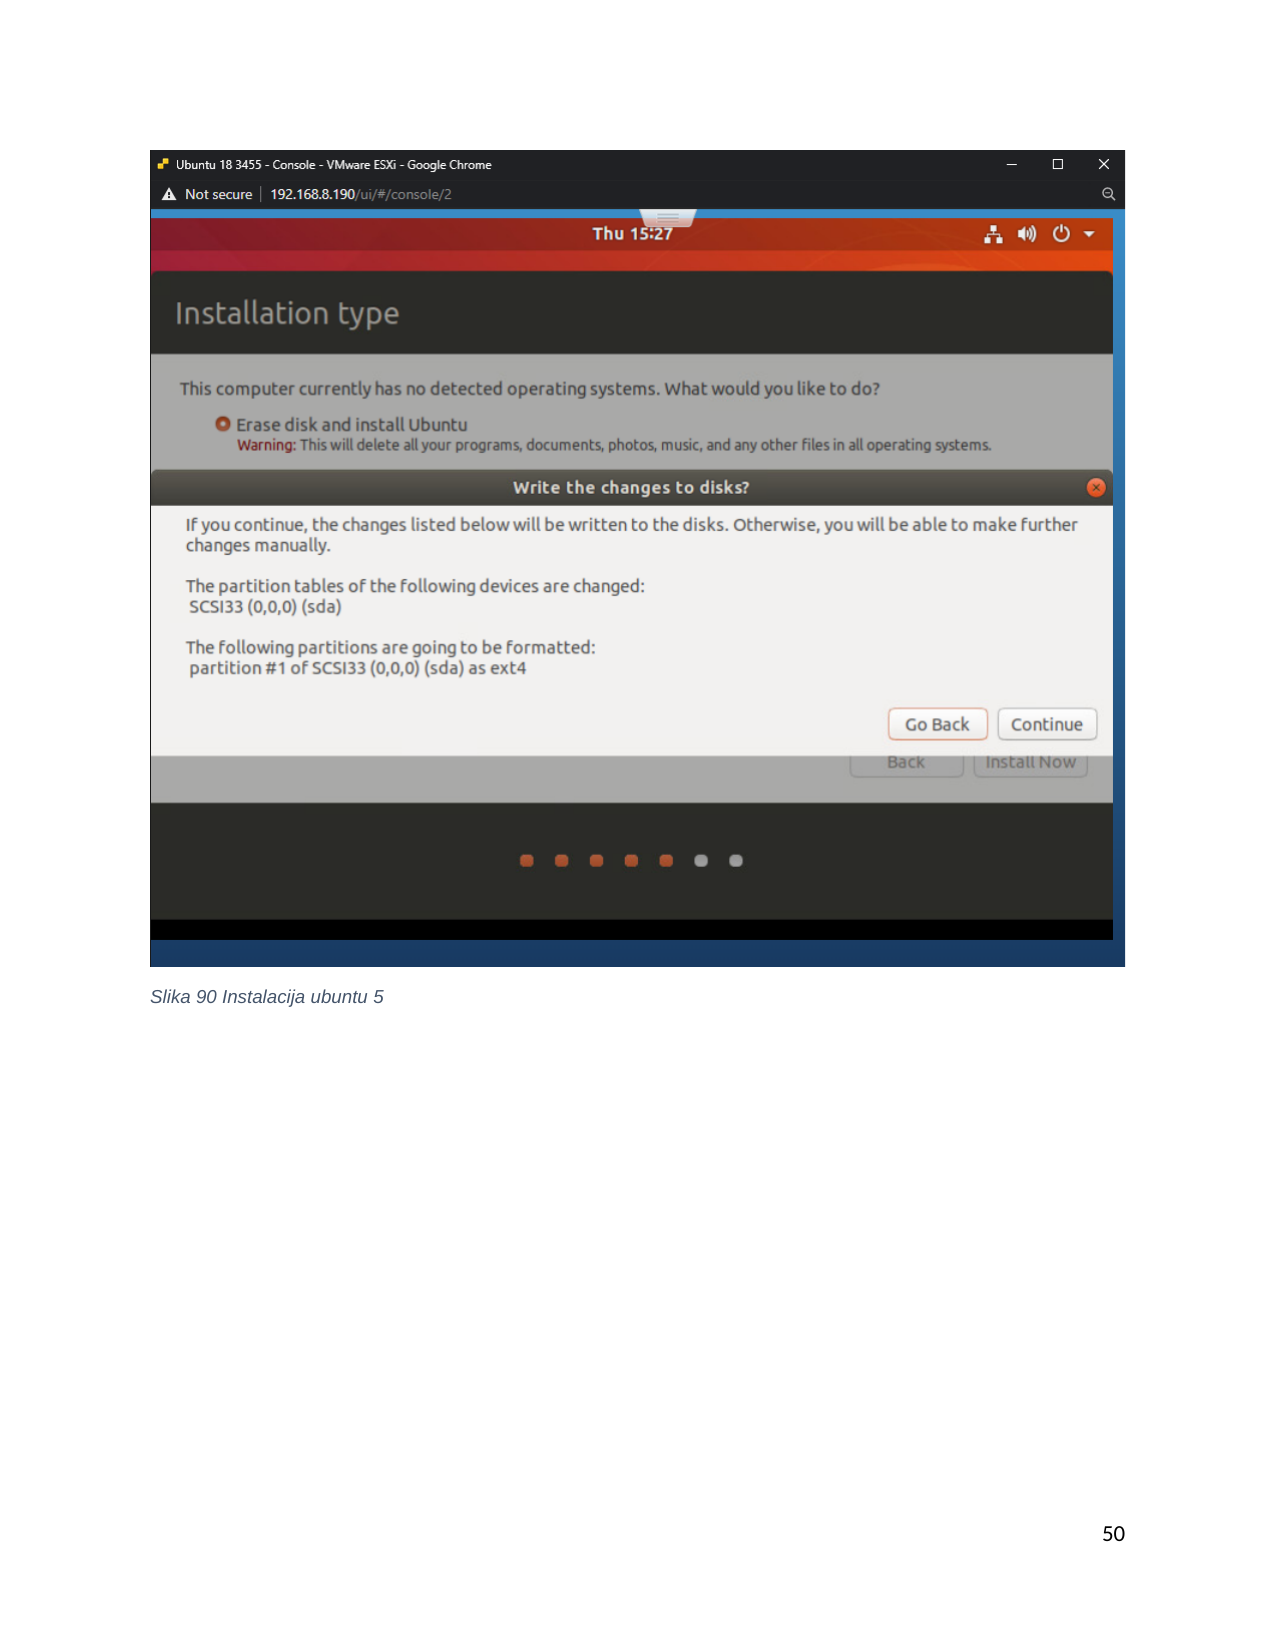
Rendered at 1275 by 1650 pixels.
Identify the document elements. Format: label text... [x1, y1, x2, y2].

text Slika 90 Instalacija ubuntu 5 [150, 986, 1125, 1007]
picture [150, 150, 1125, 967]
